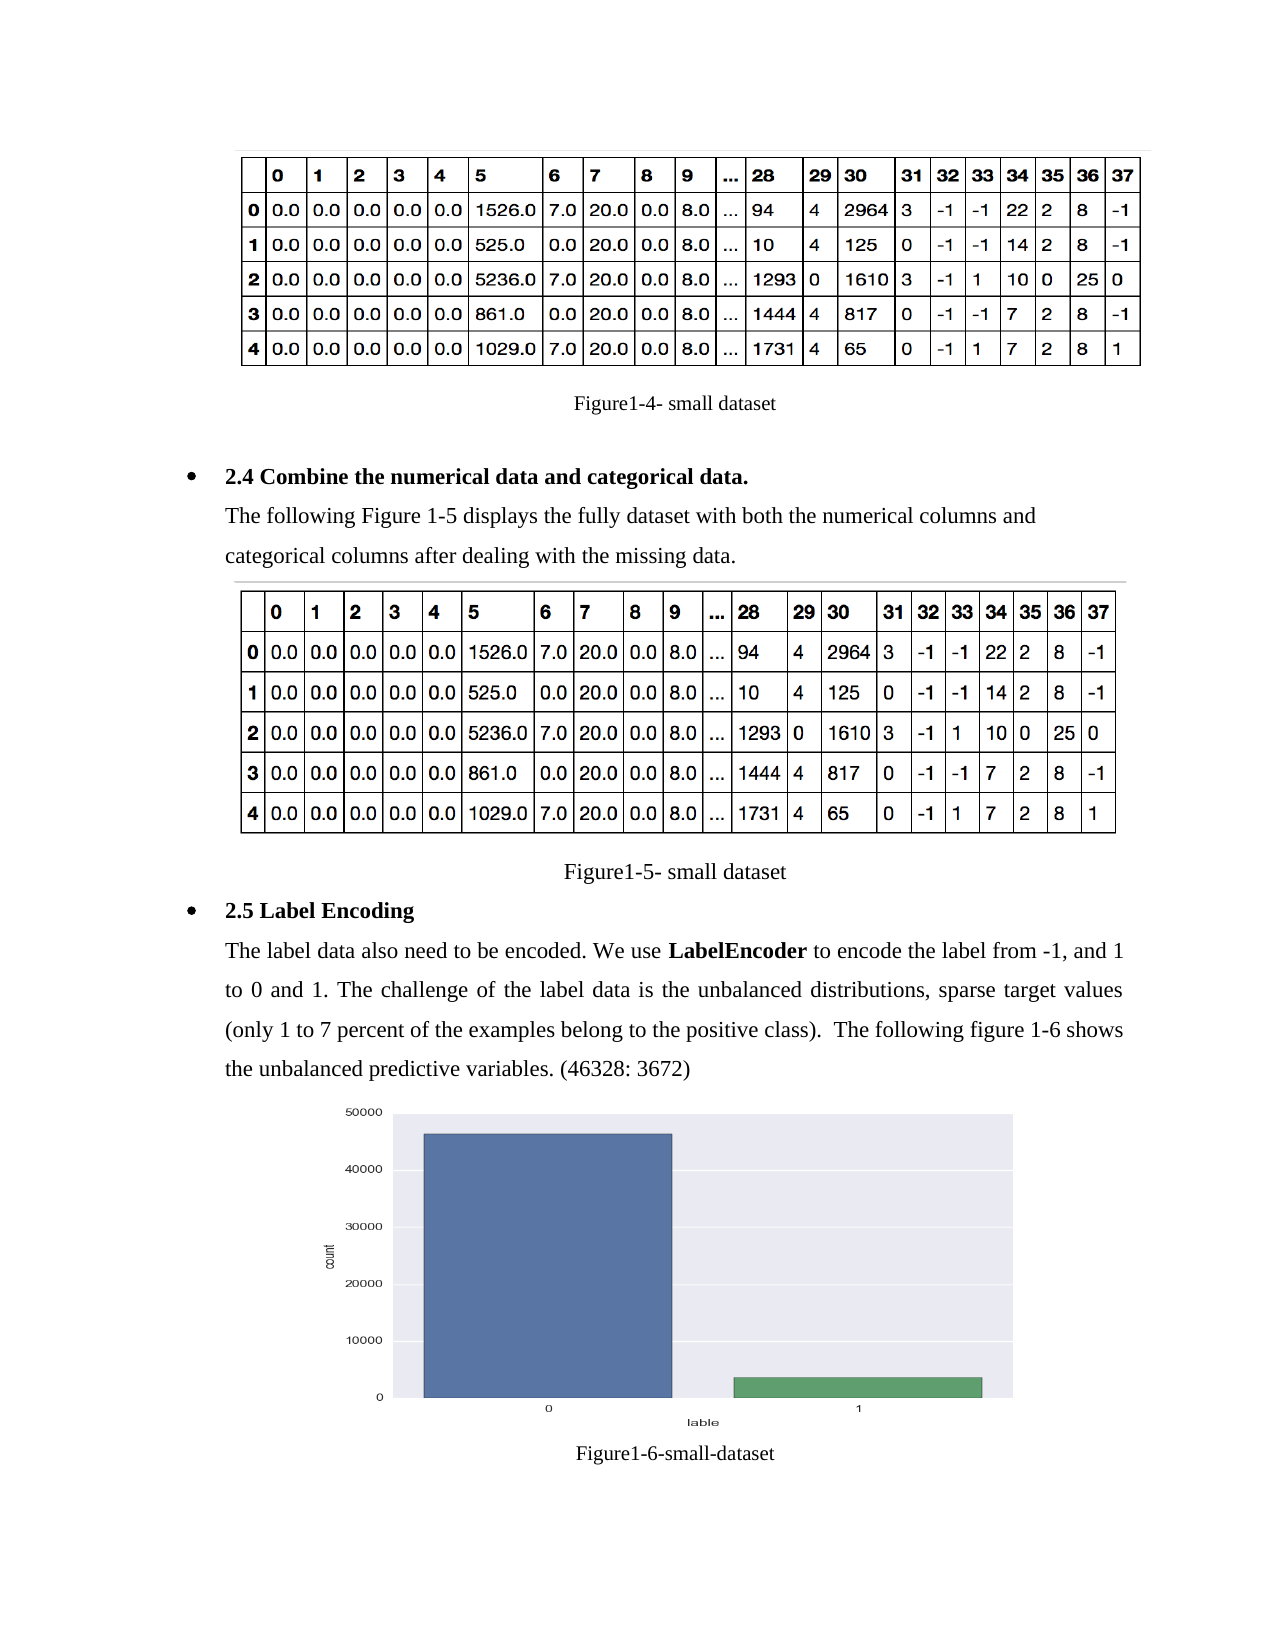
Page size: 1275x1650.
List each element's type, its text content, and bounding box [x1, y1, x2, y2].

list Figure1-4- small dataset [225, 391, 1125, 415]
picture [304, 1094, 1046, 1430]
list 2.5 Label Encoding [187, 897, 1125, 924]
picture [225, 150, 1152, 376]
picture [225, 581, 1127, 845]
list The label data also need to be encoded. We use LabelEncoder to encode the label from -1, and 1 to 0 and 1. The challenge of the label data is the unbalanced distributions, sparse target values (only 1 to 7 percent of the examples belong to the positive class). The following figure 1-6 shows the unbalanced predictive variables. (46328: 3672) [225, 937, 1125, 1082]
list Figure1-5- small dataset [225, 845, 1125, 884]
list 2.4 Combine the numerical data and categorical data. [187, 463, 1125, 489]
list The following Figure 1-5 displays the fully dataset with both the numerical columns and categorical columns after dealing with the missing data. [225, 502, 1125, 568]
